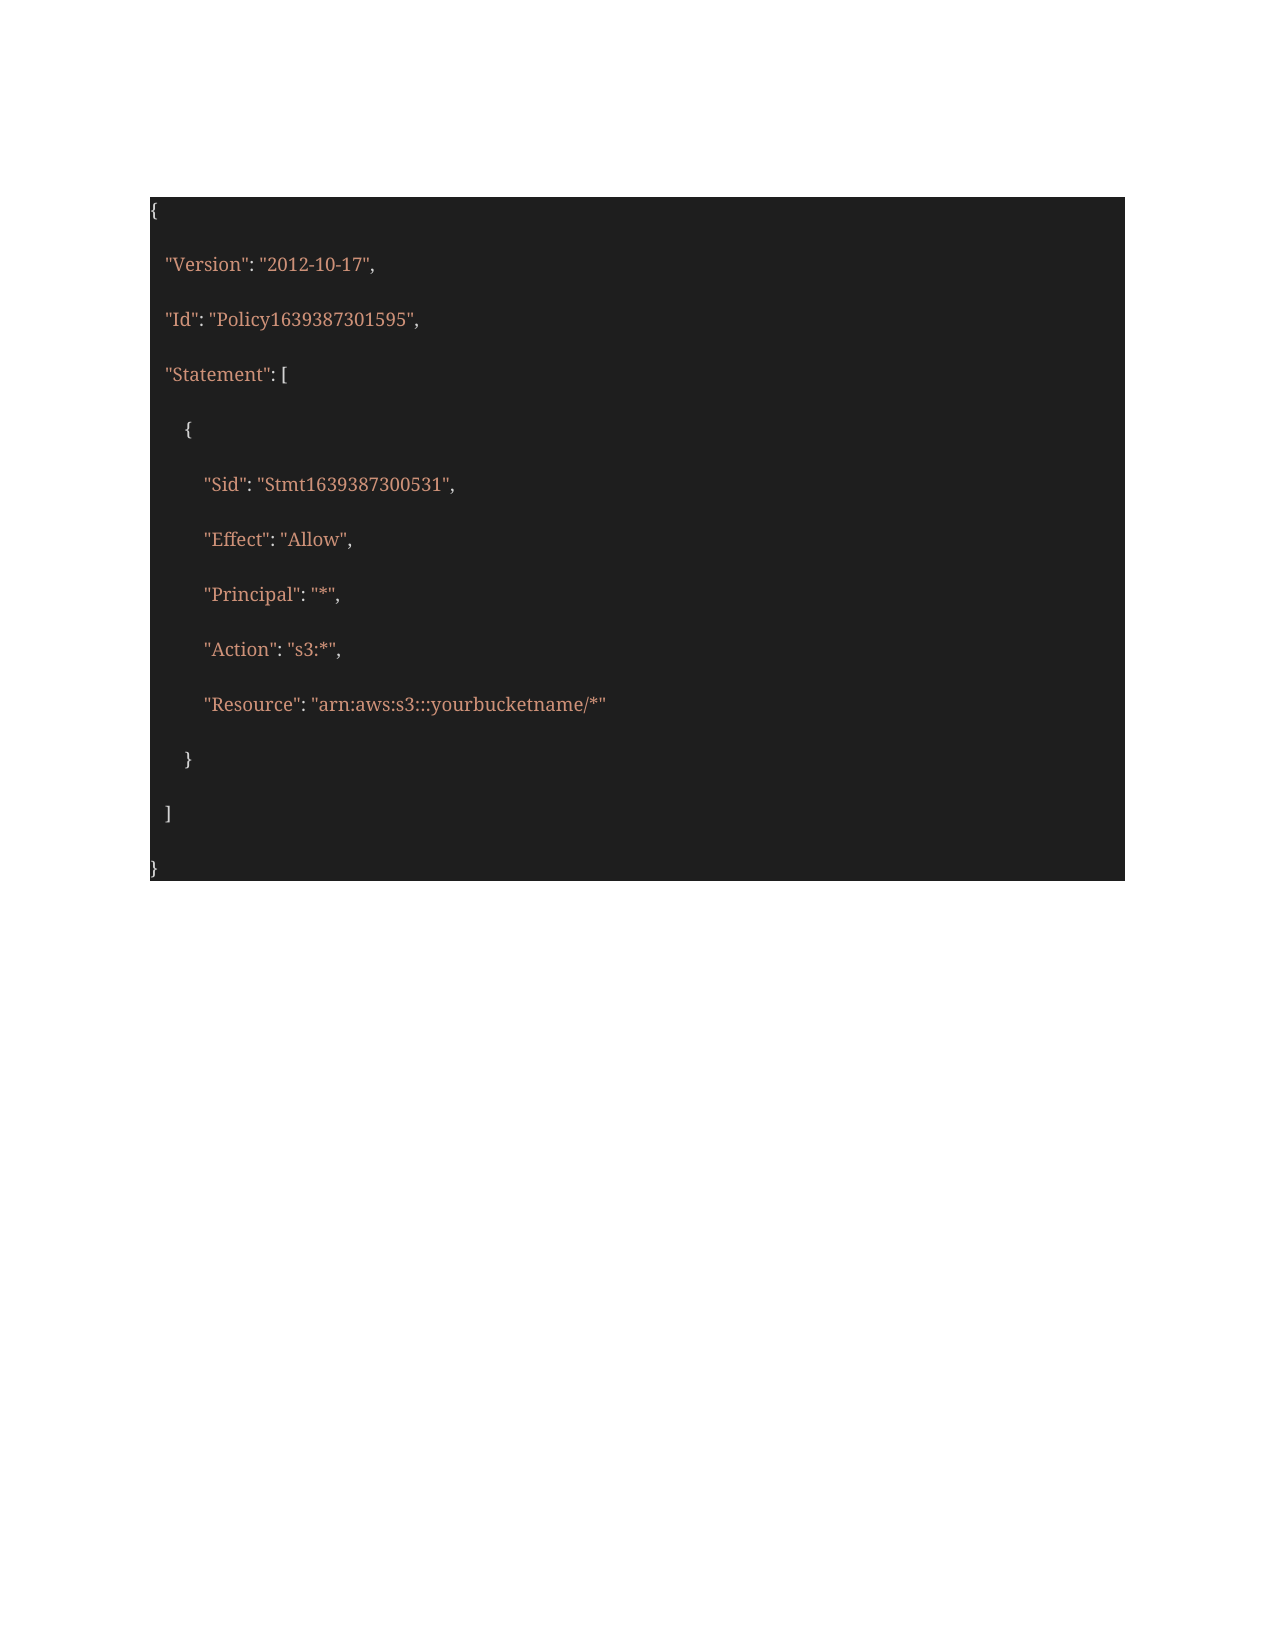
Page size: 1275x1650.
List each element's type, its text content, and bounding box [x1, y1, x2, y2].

text "Statement": [ [150, 362, 1125, 387]
text { [150, 416, 1125, 442]
text { [150, 197, 1125, 222]
text "Version": "2012-10-17", [150, 252, 1125, 277]
text "Effect": "Allow", [150, 526, 1125, 552]
text ] [150, 801, 1125, 826]
text "Sid": "Stmt1639387300531", [150, 471, 1125, 497]
text "Principal": "*", [150, 581, 1125, 607]
text } [150, 746, 1125, 771]
text } [150, 856, 1125, 881]
text "Resource": "arn:aws:s3:::yourbucketname/*" [150, 691, 1125, 716]
text "Action": "s3:*", [150, 636, 1125, 662]
text "Id": "Policy1639387301595", [150, 307, 1125, 332]
